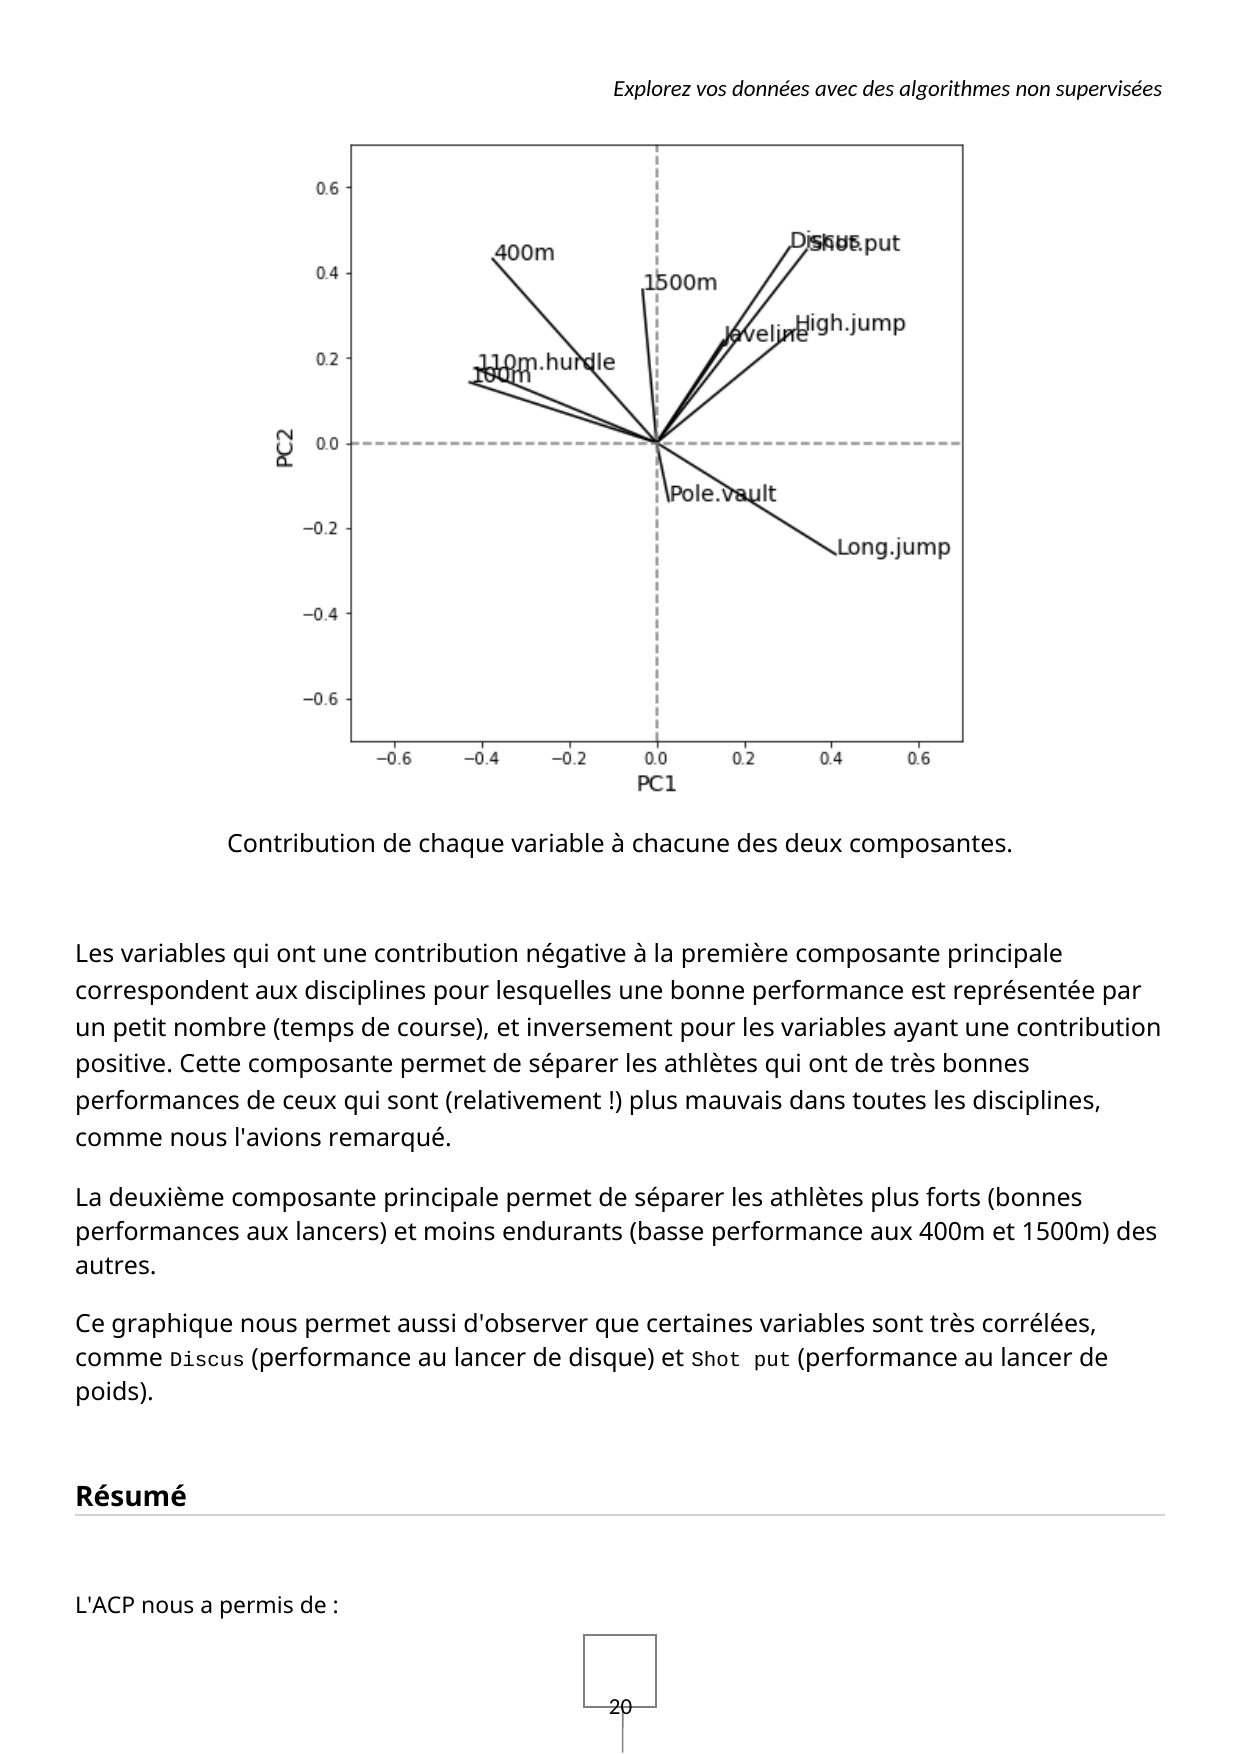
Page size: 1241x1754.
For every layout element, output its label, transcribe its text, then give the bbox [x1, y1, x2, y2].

picture [263, 129, 978, 807]
subtitle Résumé [75, 1476, 1165, 1514]
text Contribution de chaque variable à chacune des deux composantes. [75, 825, 1165, 859]
text Les variables qui ont une contribution négative à la première composante principale correspondent aux disciplines pour lesquelles une bonne performance est représentée par un petit nombre (temps de course), et inversement pour les variables ayant une contribution positive. Cette composante permet de séparer les athlètes qui ont de très bonnes performances de ceux qui sont (relativement !) plus mauvais dans toutes les disciplines, comme nous l'avions remarqué. [75, 936, 1165, 1154]
text La deuxième composante principale permet de séparer les athlètes plus forts (bonnes performances aux lancers) et moins endurants (basse performance aux 400m et 1500m) des autres. [75, 1180, 1165, 1282]
text Ce graphique nous permet aussi d'observer que certaines variables sont très corrélées, comme Discus (performance au lancer de disque) et Shot put (performance au lancer de poids). [75, 1306, 1165, 1408]
text L'ACP nous a permis de : [75, 1588, 1165, 1620]
